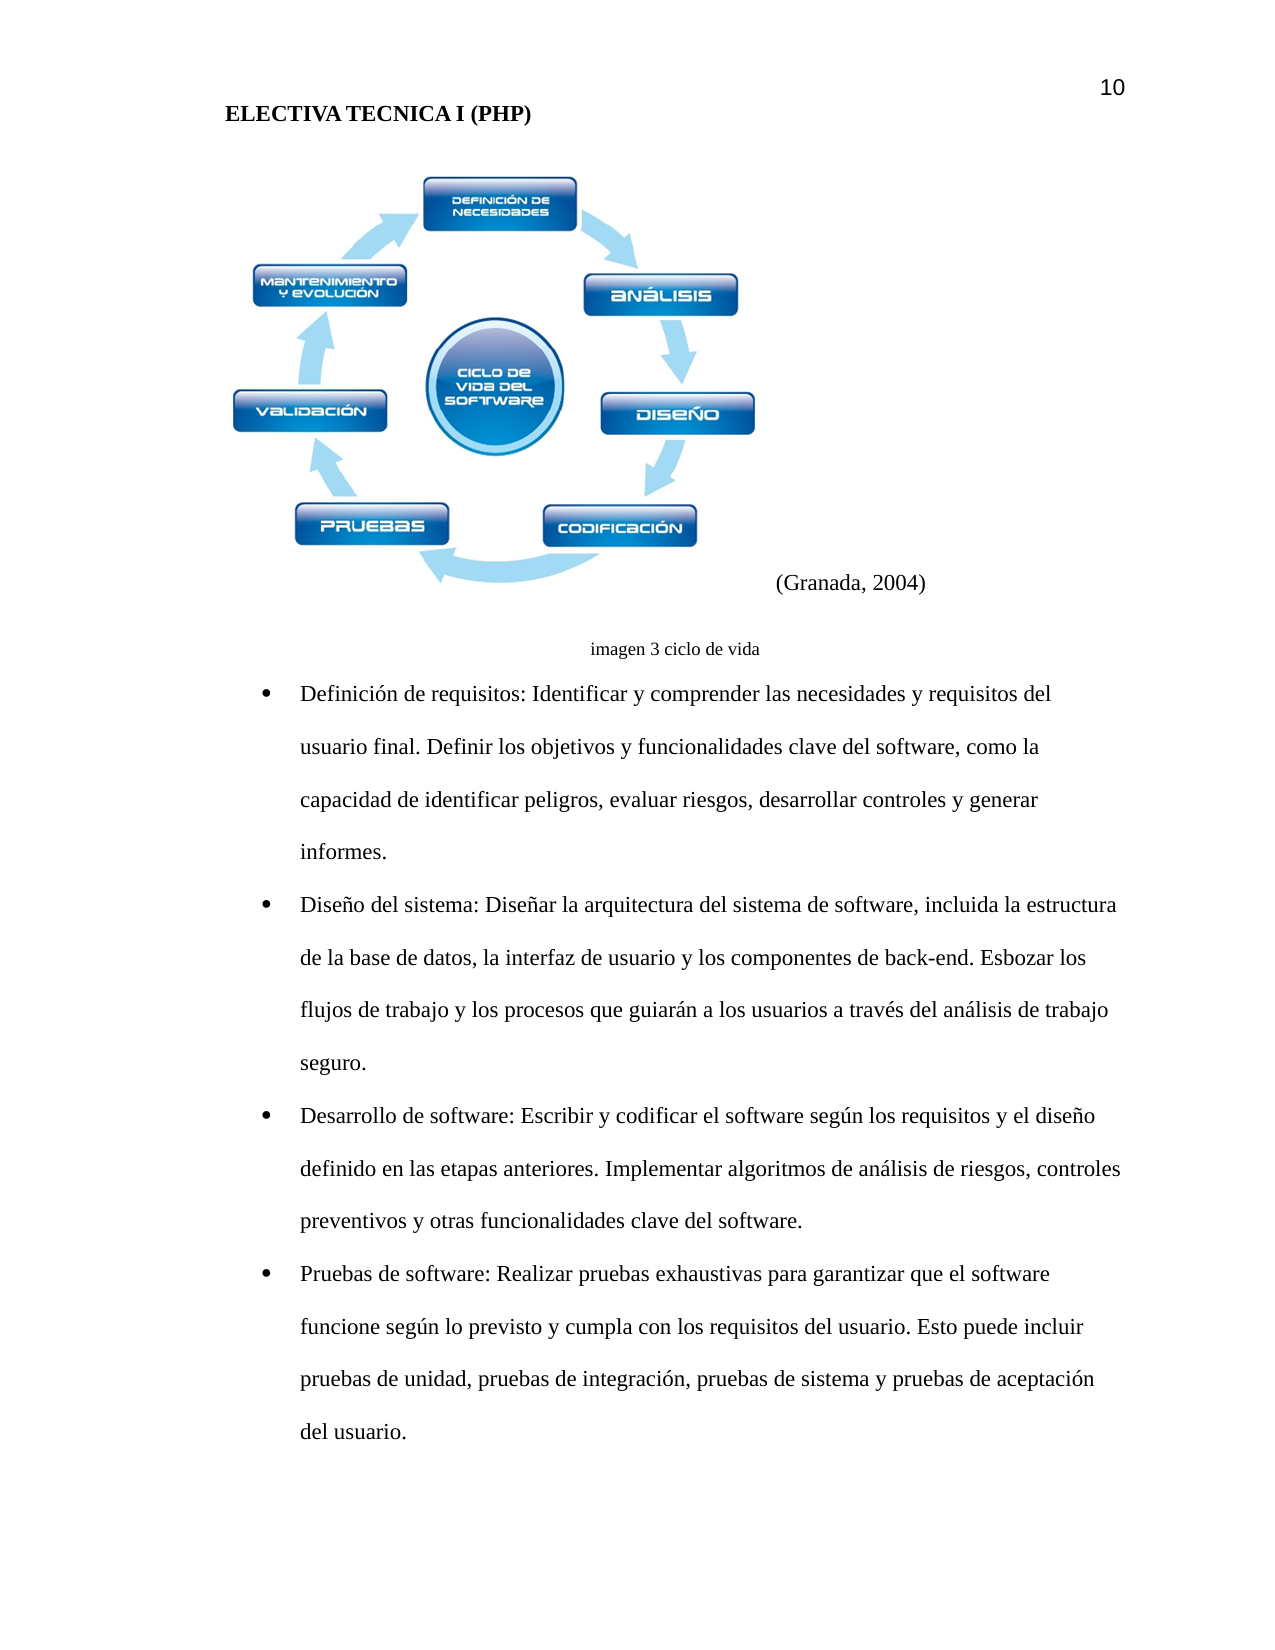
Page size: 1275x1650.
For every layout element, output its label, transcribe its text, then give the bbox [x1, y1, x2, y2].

list Desarrollo de software: Escribir y codificar el software según los requisitos y el diseño definido en las etapas anteriores. Implementar algoritmos de análisis de riesgos, controles preventivos y otras funcionalidades clave del software. [262, 1102, 1125, 1234]
list Definición de requisitos: Identificar y comprender las necesidades y requisitos del usuario final. Definir los objetivos y funcionalidades clave del software, como la capacidad de identificar peligros, evaluar riesgos, desarrollar controles y generar informes. [262, 680, 1125, 865]
text imagen 3 ciclo de vida [150, 638, 1125, 659]
list Pruebas de software: Realizar pruebas exhaustivas para garantizar que el software funcione según lo previsto y cumpla con los requisitos del usuario. Esto puede incluir pruebas de unidad, pruebas de integración, pruebas de sistema y pruebas de aceptación del usuario. [262, 1260, 1125, 1444]
list Diseño del sistema: Diseñar la arquitectura del sistema de software, incluida la estructura de la base de datos, la interfaz de usuario y los componentes de back-end. Esbozar los flujos de trabajo y los procesos que guiarán a los usuarios a través del análisis de trabajo seguro. [262, 891, 1125, 1076]
picture [225, 169, 765, 590]
